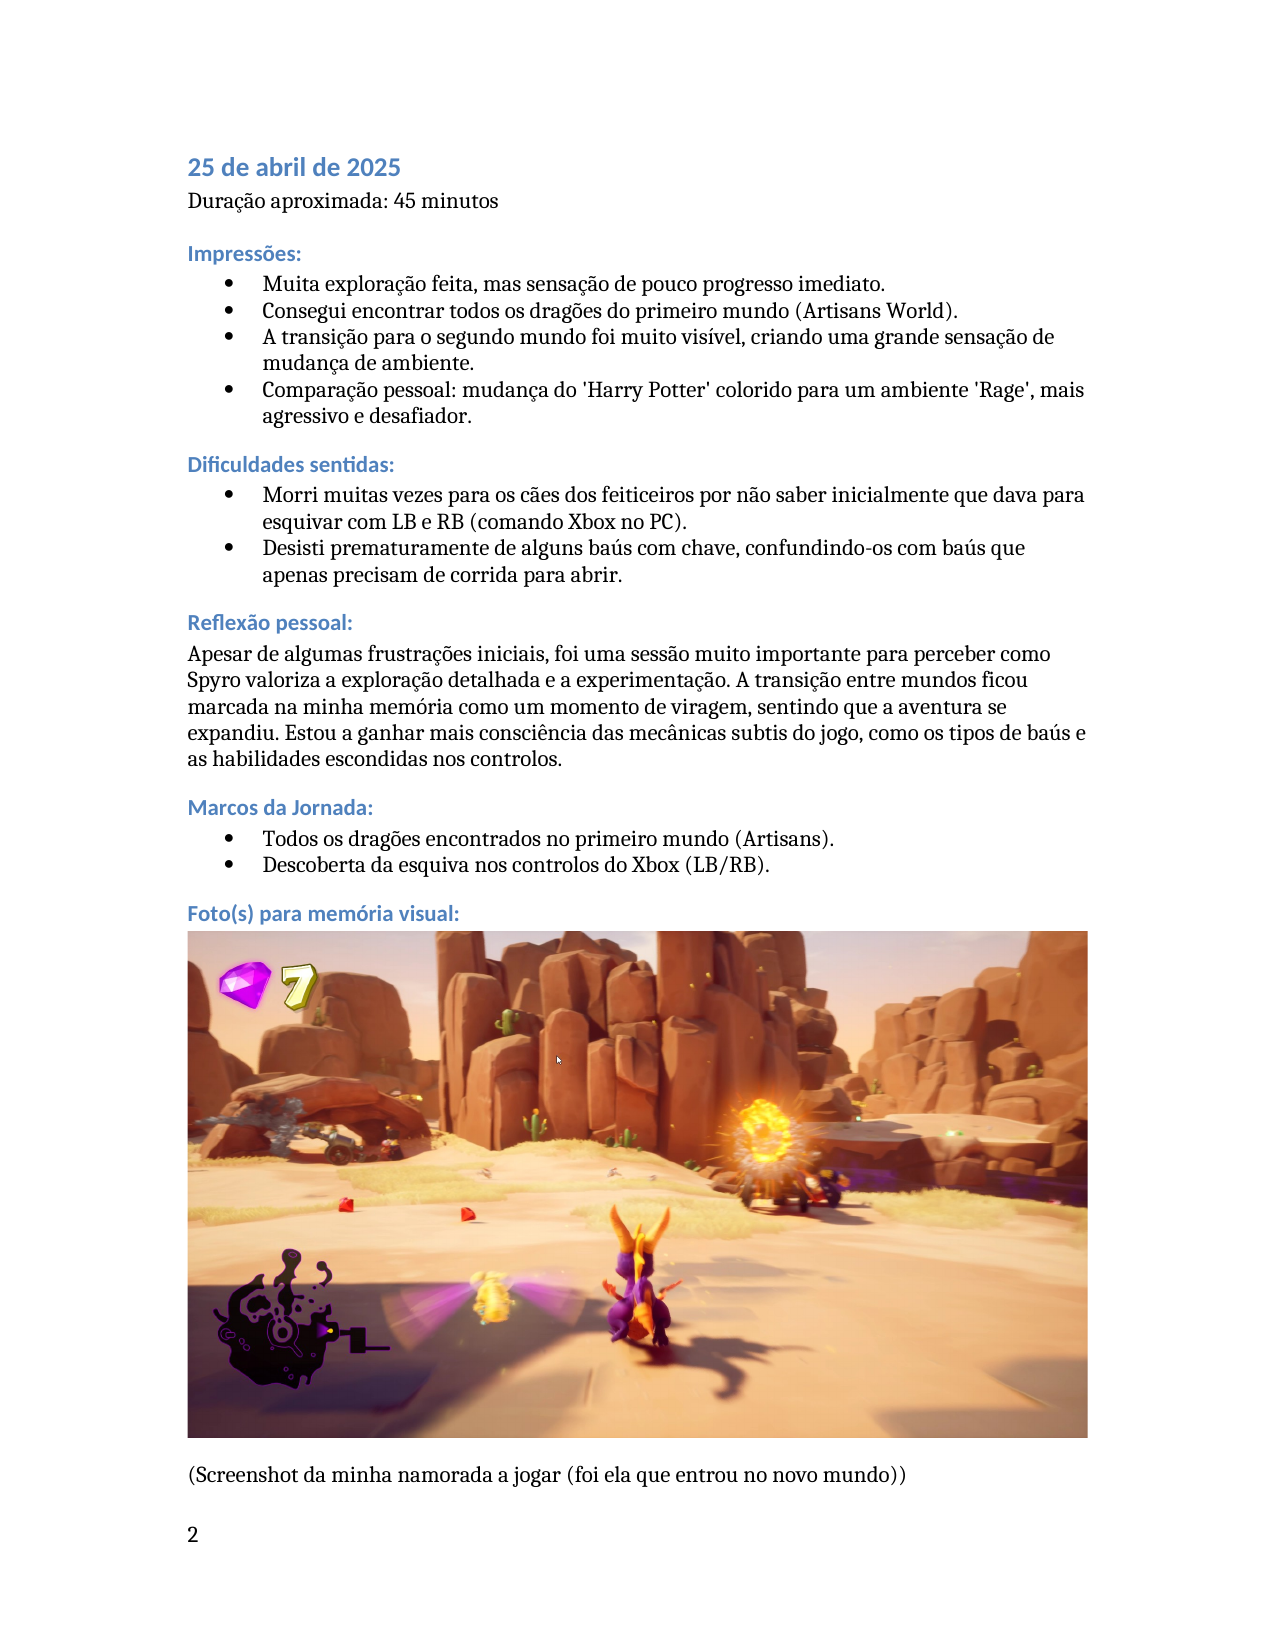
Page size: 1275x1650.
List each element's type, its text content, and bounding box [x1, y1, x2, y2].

subtitle 25 de abril de 2025 [187, 150, 1087, 183]
list Desisti prematuramente de alguns baús com chave, confundindo-os com baús que apenas precisam de corrida para abrir. [225, 535, 1087, 588]
subtitle Marcos da Jornada: [187, 793, 1087, 821]
picture [187, 931, 1088, 1438]
list Consegui encontrar todos os dragões do primeiro mundo (Artisans World). [225, 297, 1087, 324]
subtitle Reflexão pessoal: [187, 608, 1087, 637]
list Muita exploração feita, mas sensação de pouco progresso imediato. [225, 271, 1087, 297]
subtitle Dificuldades sentidas: [187, 450, 1087, 478]
list Descoberta da esquiva nos controlos do Xbox (LB/RB). [225, 852, 1087, 878]
list A transição para o segundo mundo foi muito visível, criando uma grande sensação de mudança de ambiente. [225, 324, 1087, 377]
list Comparação pessoal: mudança do 'Harry Potter' colorido para um ambiente 'Rage', mais agressivo e desafiador. [225, 377, 1087, 429]
list Morri muitas vezes para os cães dos feiticeiros por não saber inicialmente que dava para esquivar com LB e RB (comando Xbox no PC). [225, 482, 1087, 535]
text (Screenshot da minha namorada a jogar (foi ela que entrou no novo mundo)) [187, 1462, 1087, 1488]
subtitle Impressões: [187, 239, 1087, 267]
subtitle Foto(s) para memória visual: [187, 899, 1087, 927]
text Apesar de algumas frustrações iniciais, foi uma sessão muito importante para perceber como Spyro valoriza a exploração detalhada e a experimentação. A transição entre mundos ficou marcada na minha memória como um momento de viragem, sentindo que a aventura se expandiu. Estou a ganhar mais consciência das mecânicas subtis do jogo, como os tipos de baús e as habilidades escondidas nos controlos. [187, 641, 1087, 772]
text Duração aproximada: 45 minutos [187, 188, 1087, 214]
list Todos os dragões encontrados no primeiro mundo (Artisans). [225, 826, 1087, 852]
